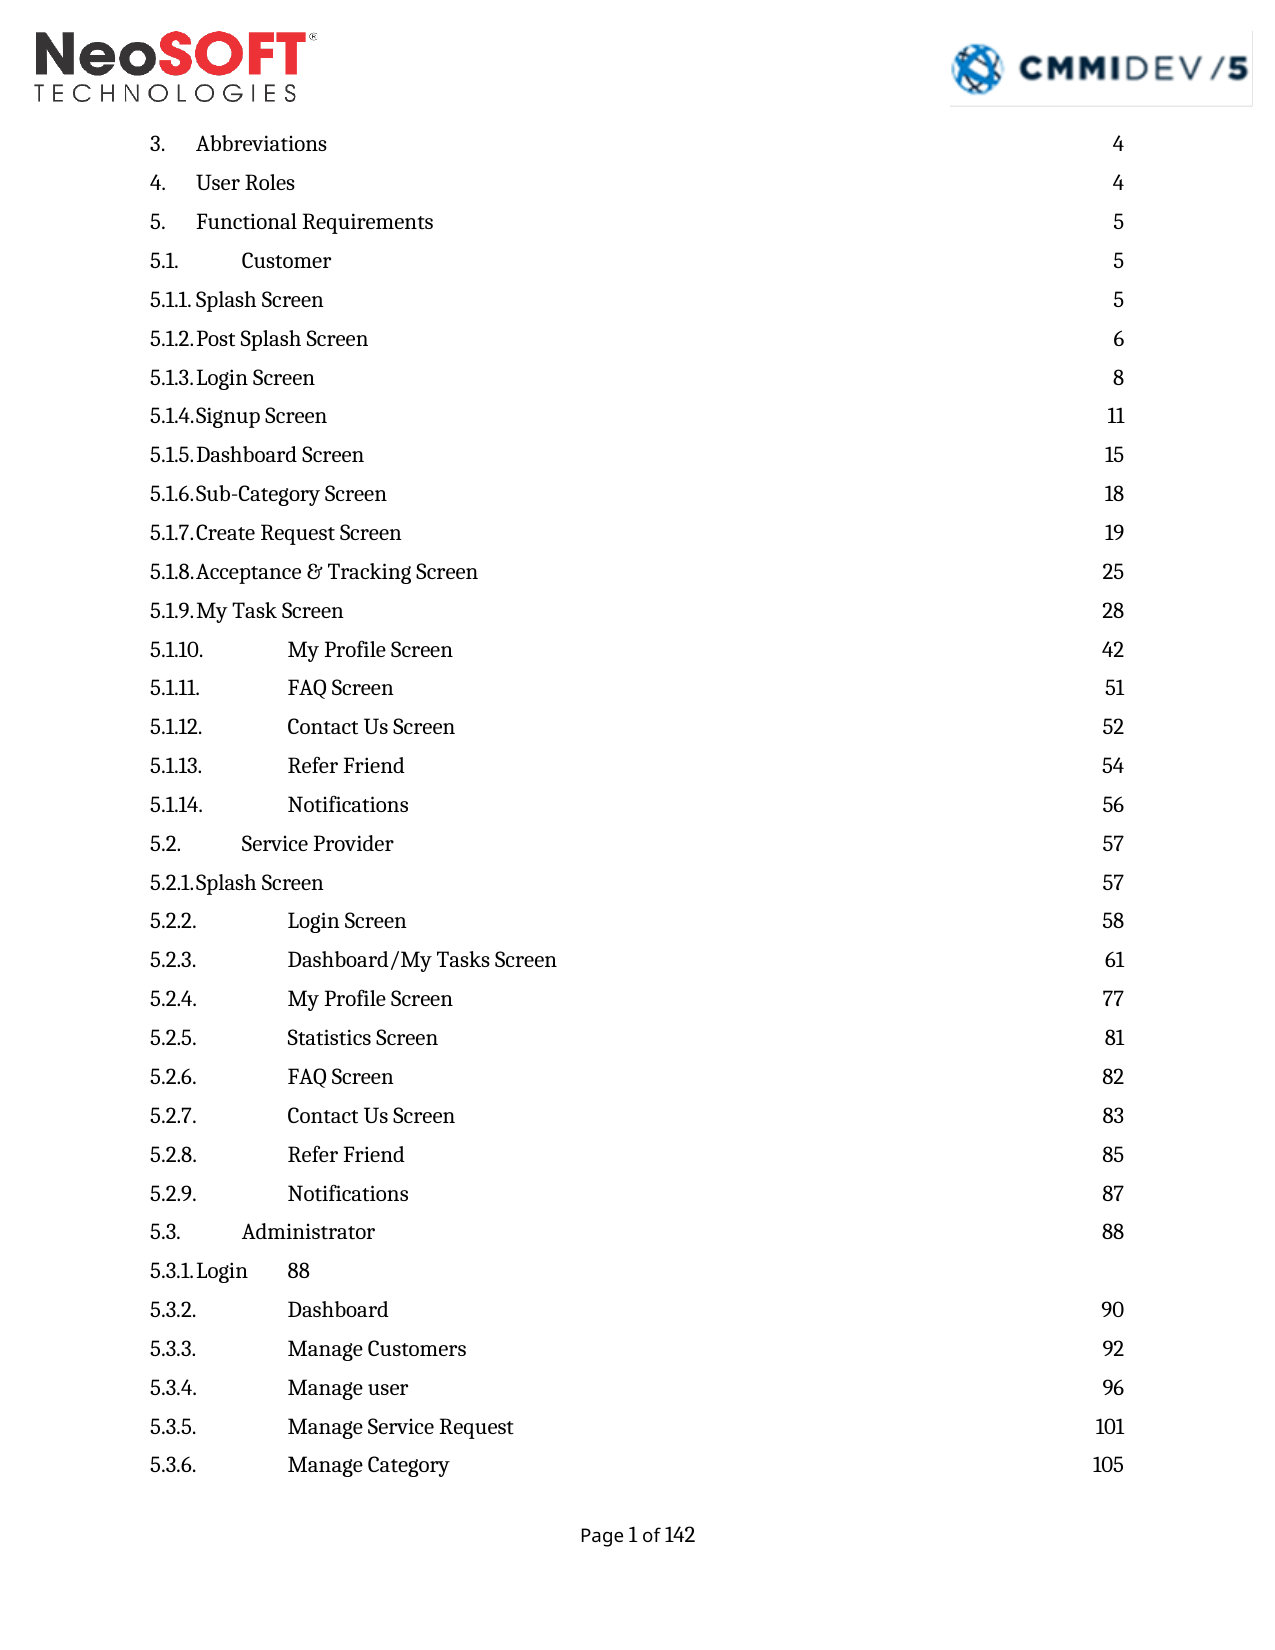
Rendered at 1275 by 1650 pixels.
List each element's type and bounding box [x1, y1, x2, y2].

picture [34, 31, 318, 102]
picture [950, 31, 1254, 108]
